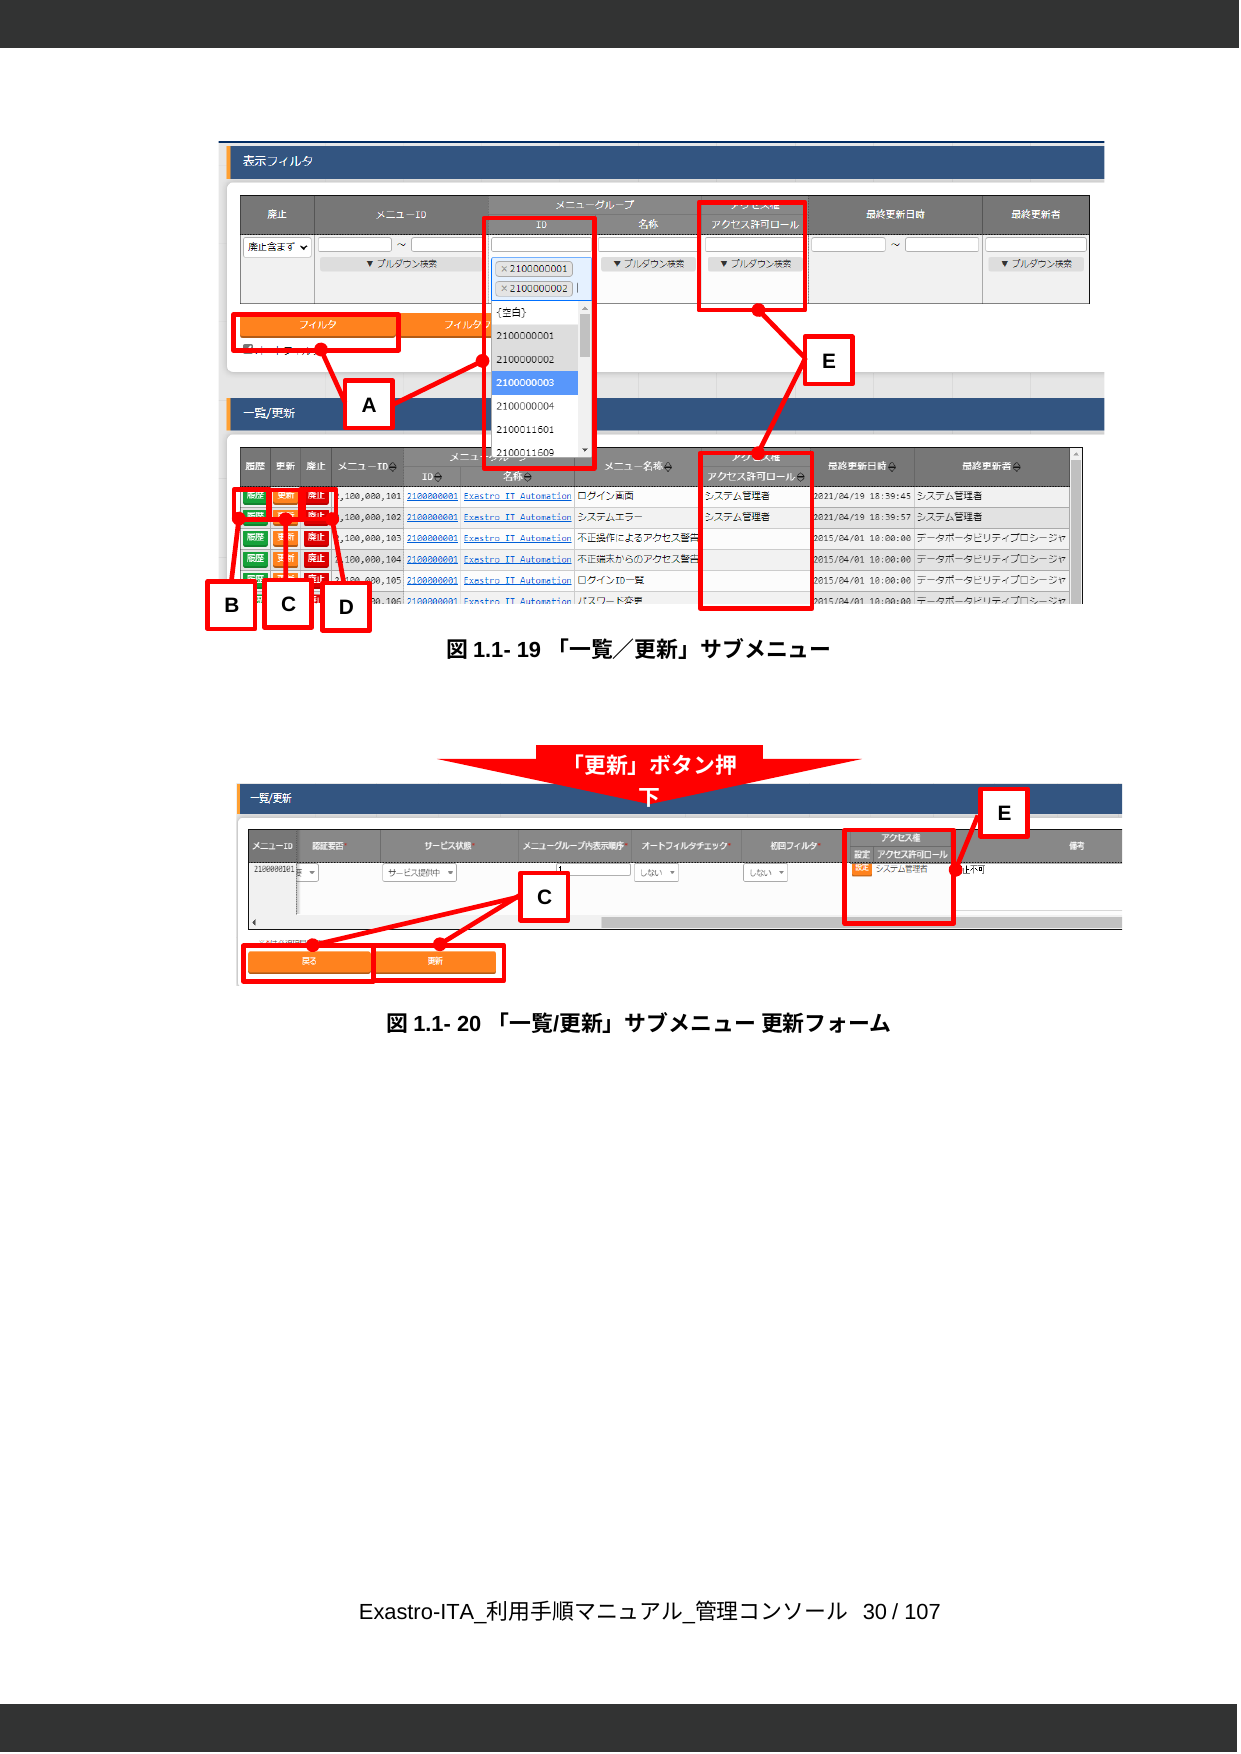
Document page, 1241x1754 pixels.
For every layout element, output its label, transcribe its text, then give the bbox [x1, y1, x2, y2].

picture [218, 141, 1105, 604]
picture [0, 0, 1239, 48]
text 図 1.1- 19 「一覧／更新」サブメニュー [148, 618, 1130, 678]
picture [272, 492, 298, 517]
text 図 1.1- 20 「一覧/更新」サブメニュー 更新フォーム [148, 992, 1130, 1051]
picture [236, 492, 266, 517]
picture [0, 1704, 1237, 1752]
picture [306, 492, 334, 517]
picture [236, 783, 1123, 986]
picture [235, 522, 283, 604]
picture [701, 205, 803, 308]
picture [703, 455, 810, 604]
picture [288, 521, 340, 604]
